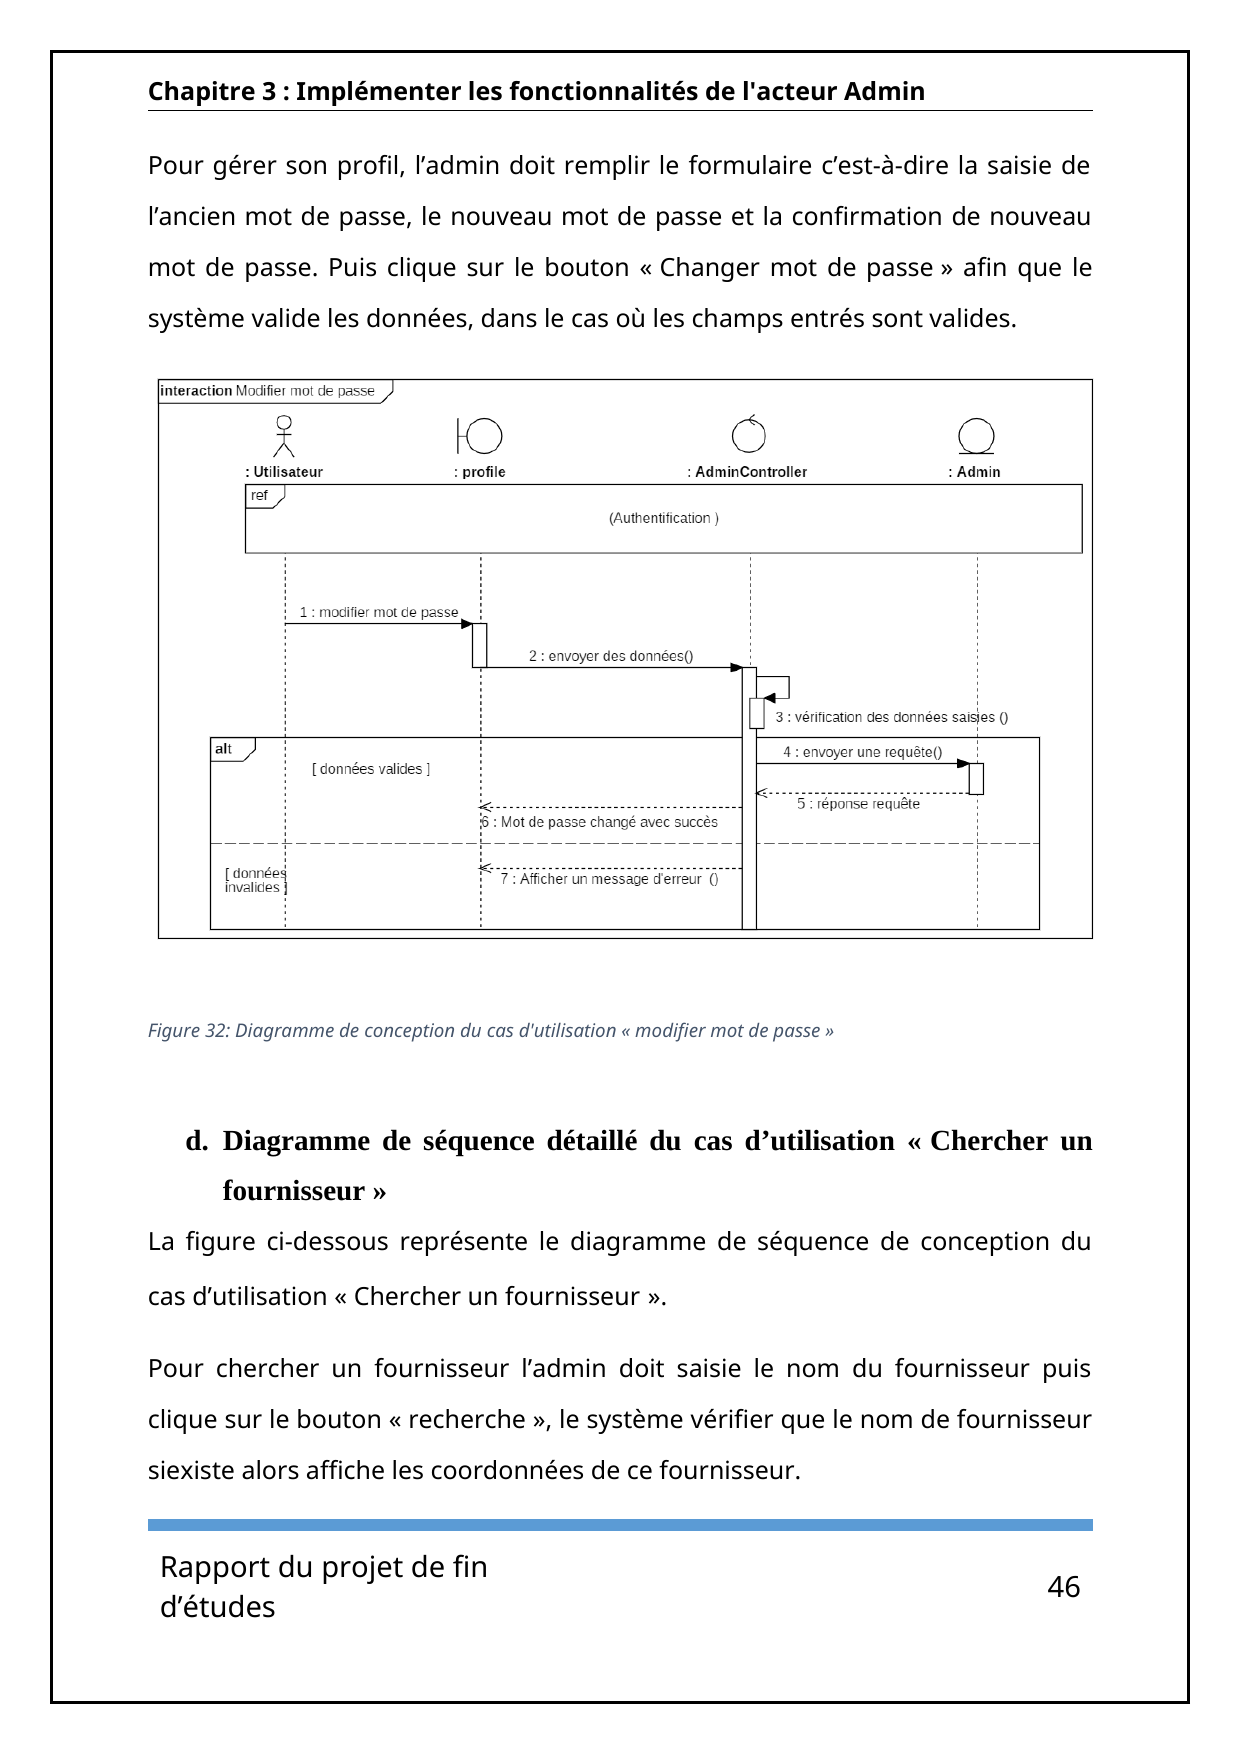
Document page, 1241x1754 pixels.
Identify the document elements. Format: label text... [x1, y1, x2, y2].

subtitle Diagramme de séquence détaillé du cas d’utilisation « Chercher un fournisseur » [185, 1123, 1093, 1207]
text Pour gérer son profil, l’admin doit remplir le formulaire c’est-à-dire la saisie de l’ancien mot de passe, le nouveau mot de passe et la confirmation de nouveau mot de passe. Puis clique sur le bouton « Changer mot de passe » afin que le système valide les données, dans le cas où les champs entrés sont valides. [148, 148, 1093, 335]
picture [147, 368, 1135, 981]
text La figure ci-dessous représente le diagramme de séquence de conception du cas d’utilisation « Chercher un fournisseur ». [148, 1223, 1093, 1314]
text Pour chercher un fournisseur l’admin doit saisie le nom du fournisseur puis clique sur le bouton « recherche », le système vérifier que le nom de fournisseur siexiste alors affiche les coordonnées de ce fournisseur. [148, 1351, 1093, 1487]
